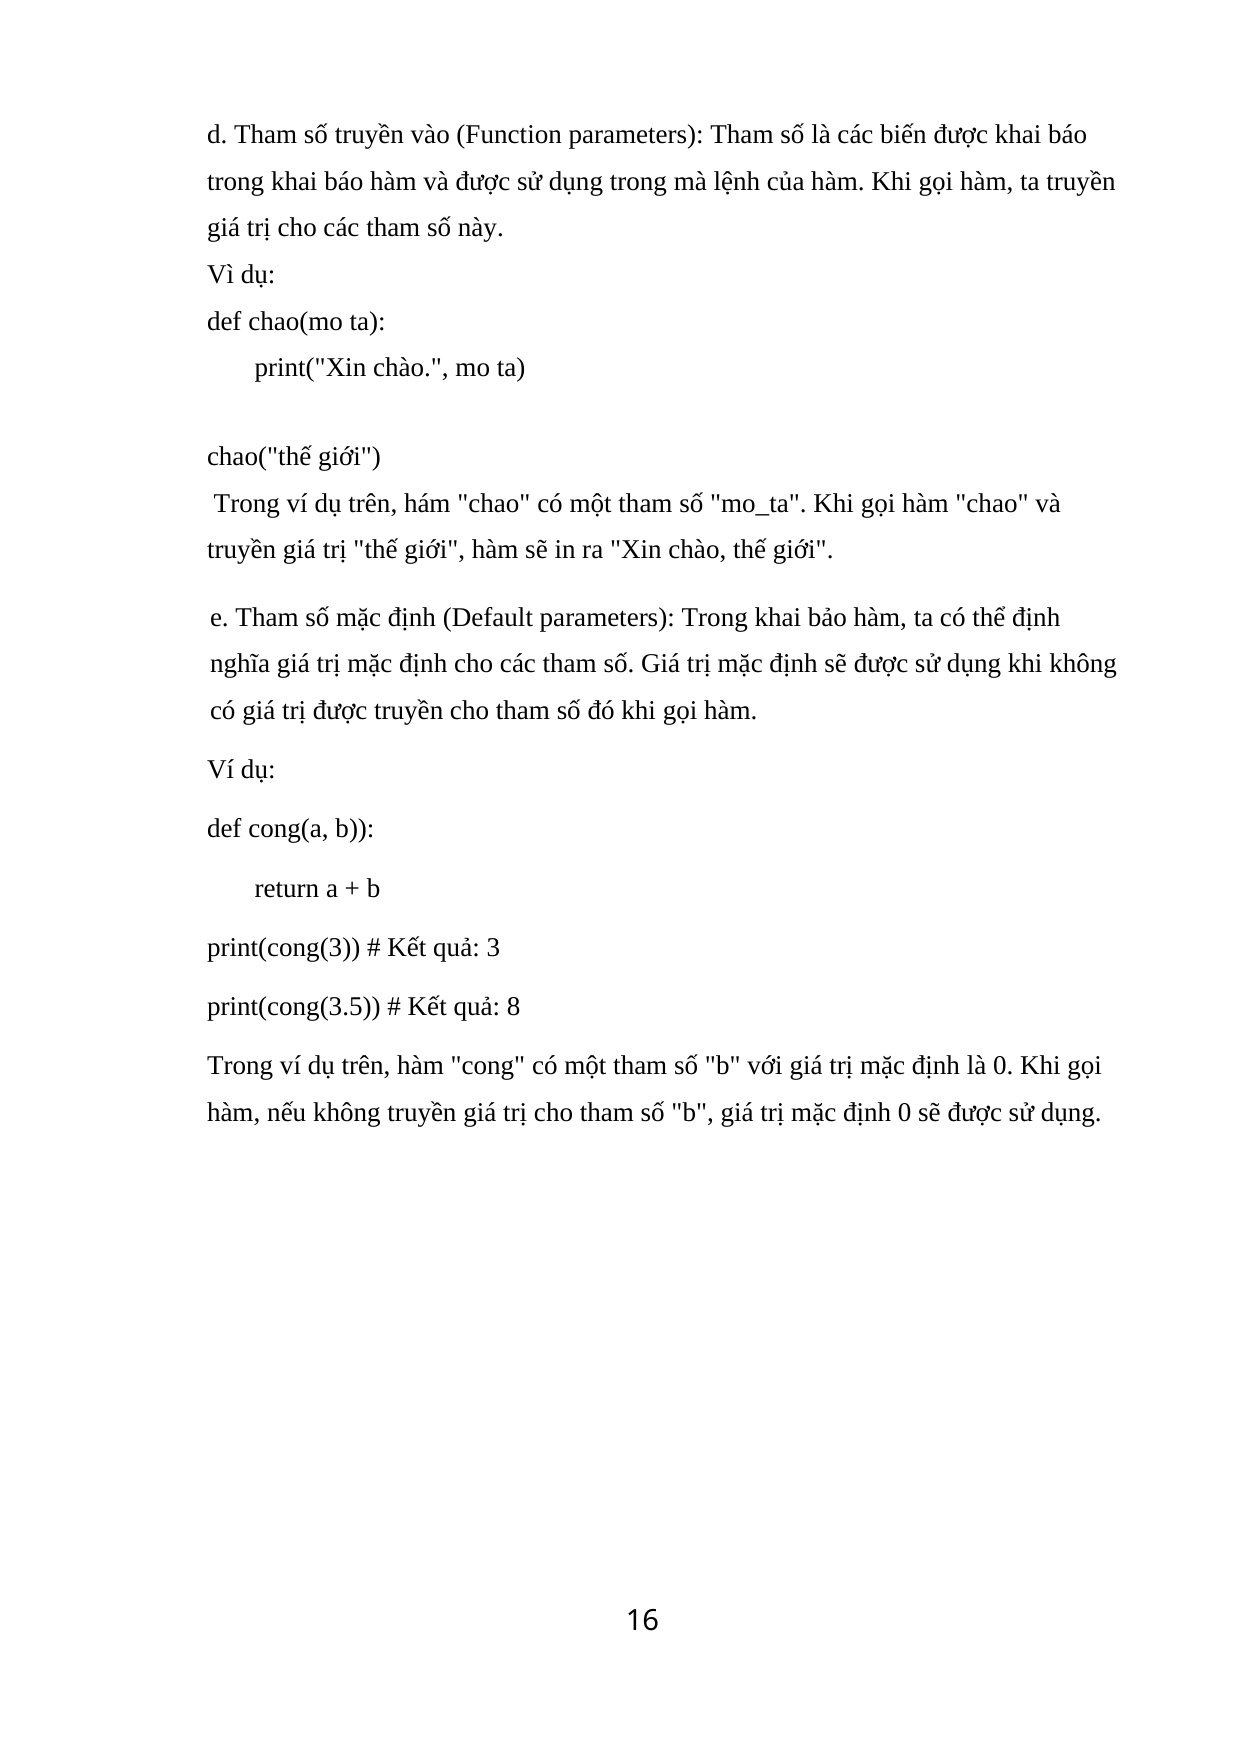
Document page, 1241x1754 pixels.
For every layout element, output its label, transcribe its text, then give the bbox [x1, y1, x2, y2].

subtitle print(cong(3)) # Kết quả: 3 [207, 931, 1122, 962]
list d. Tham số truyền vào (Function parameters): Tham số là các biến được khai báo trong khai báo hàm và được sử dụng trong mà lệnh của hàm. Khi gọi hàm, ta truyền giá trị cho các tham số này. [207, 118, 1122, 243]
subtitle e. Tham số mặc định (Default parameters): Trong khai bảo hàm, ta có thể định nghĩa giá trị mặc định cho các tham số. Giá trị mặc định sẽ được sử dụng khi không có giá trị được truyền cho tham số đó khi gọi hàm. [210, 601, 1122, 725]
list Trong ví dụ trên, hám "chao" có một tham số "mo_ta". Khi gọi hàm "chao" và truyền giá trị "thế giới", hàm sẽ in ra "Xin chào, thế giới". [207, 487, 1122, 564]
subtitle def cong(a, b)): [207, 813, 1122, 844]
subtitle return a + b [207, 872, 1122, 903]
list Vì dụ: [207, 258, 1122, 289]
subtitle print(cong(3.5)) # Kết quả: 8 [207, 990, 1122, 1021]
list def chao(mo ta): [207, 305, 1122, 336]
subtitle Ví dụ: [207, 753, 1122, 784]
list print("Xin chào.", mo ta) [207, 351, 1122, 383]
list chao("thế giới") [207, 440, 1122, 471]
subtitle Trong ví dụ trên, hàm "cong" có một tham số "b" với giá trị mặc định là 0. Khi gọi hàm, nếu không truyền giá trị cho tham số "b", giá trị mặc định 0 sẽ được sử dụng. [207, 1049, 1122, 1127]
